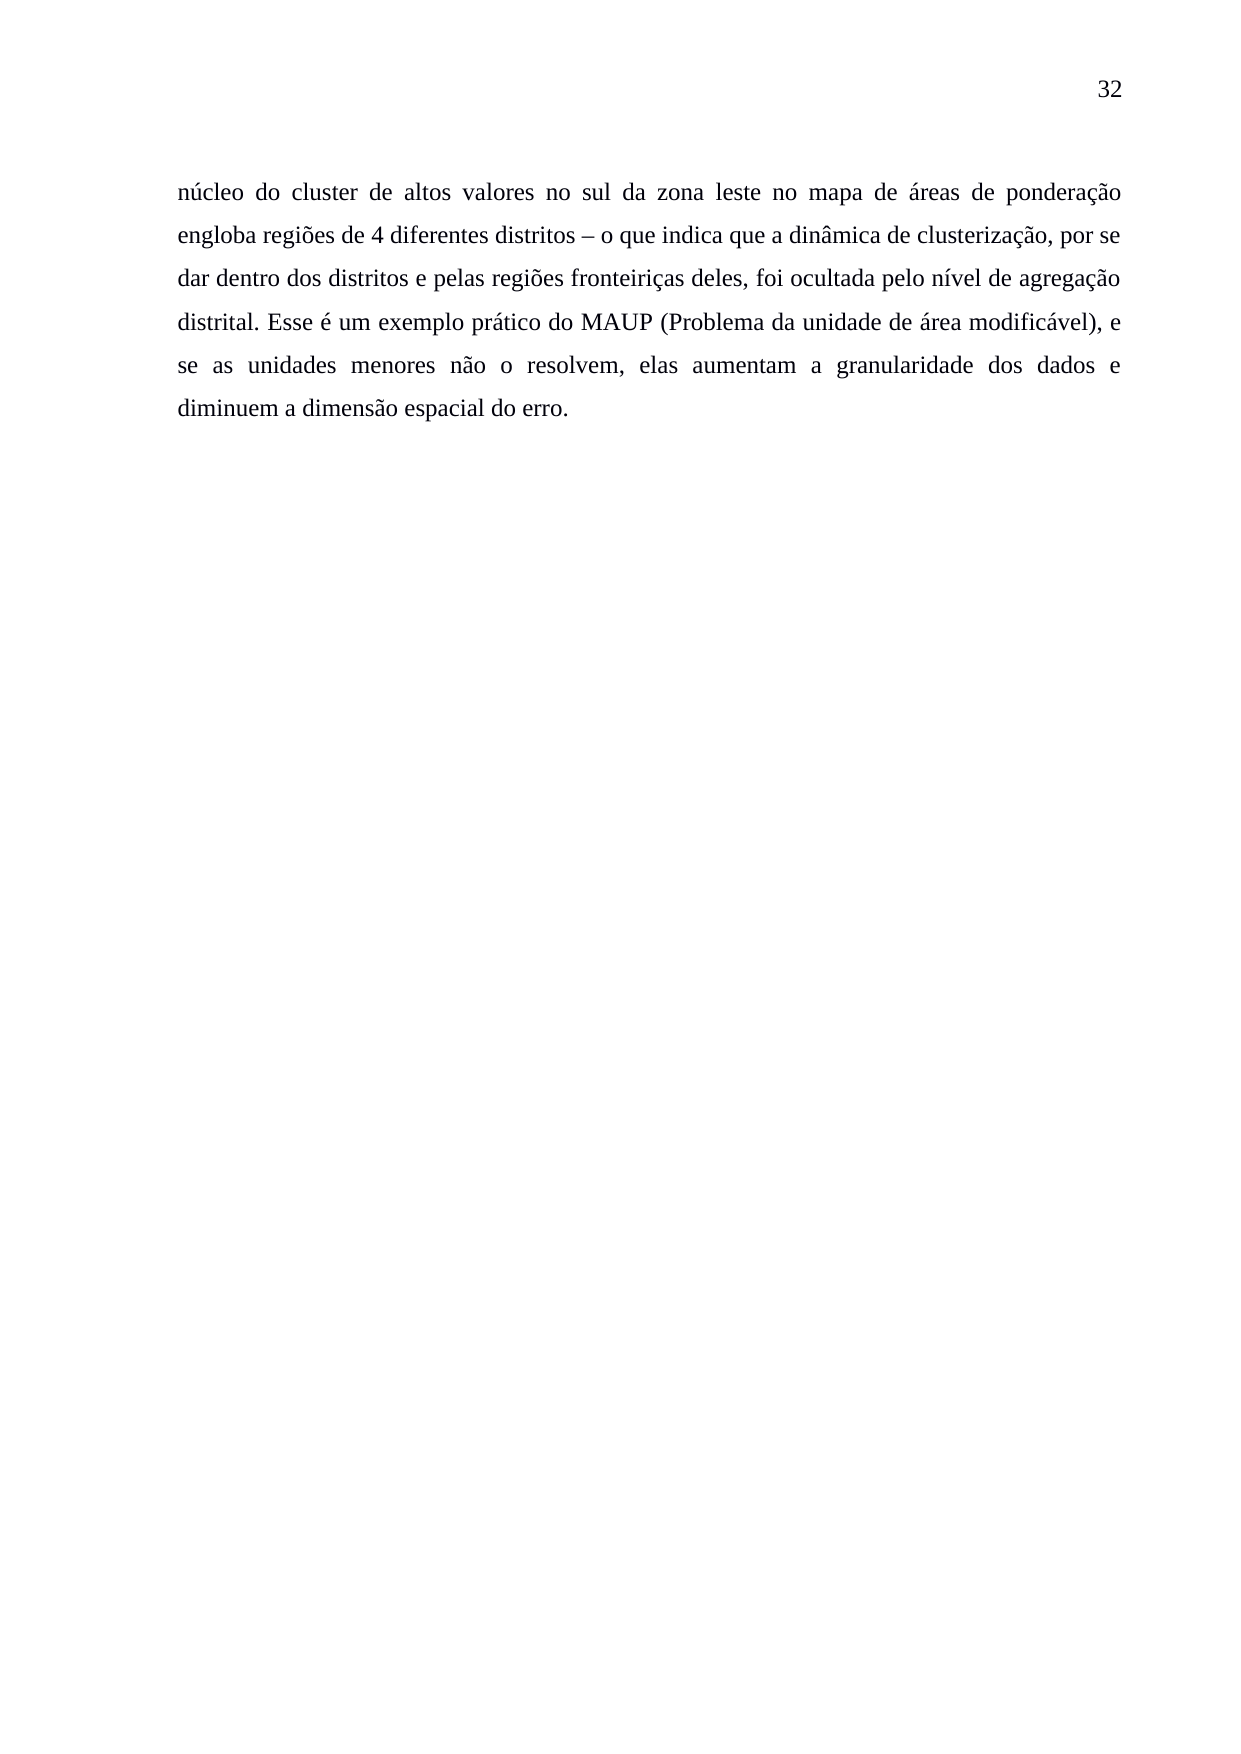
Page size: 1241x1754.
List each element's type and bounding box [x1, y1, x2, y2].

text [177, 177, 1122, 422]
